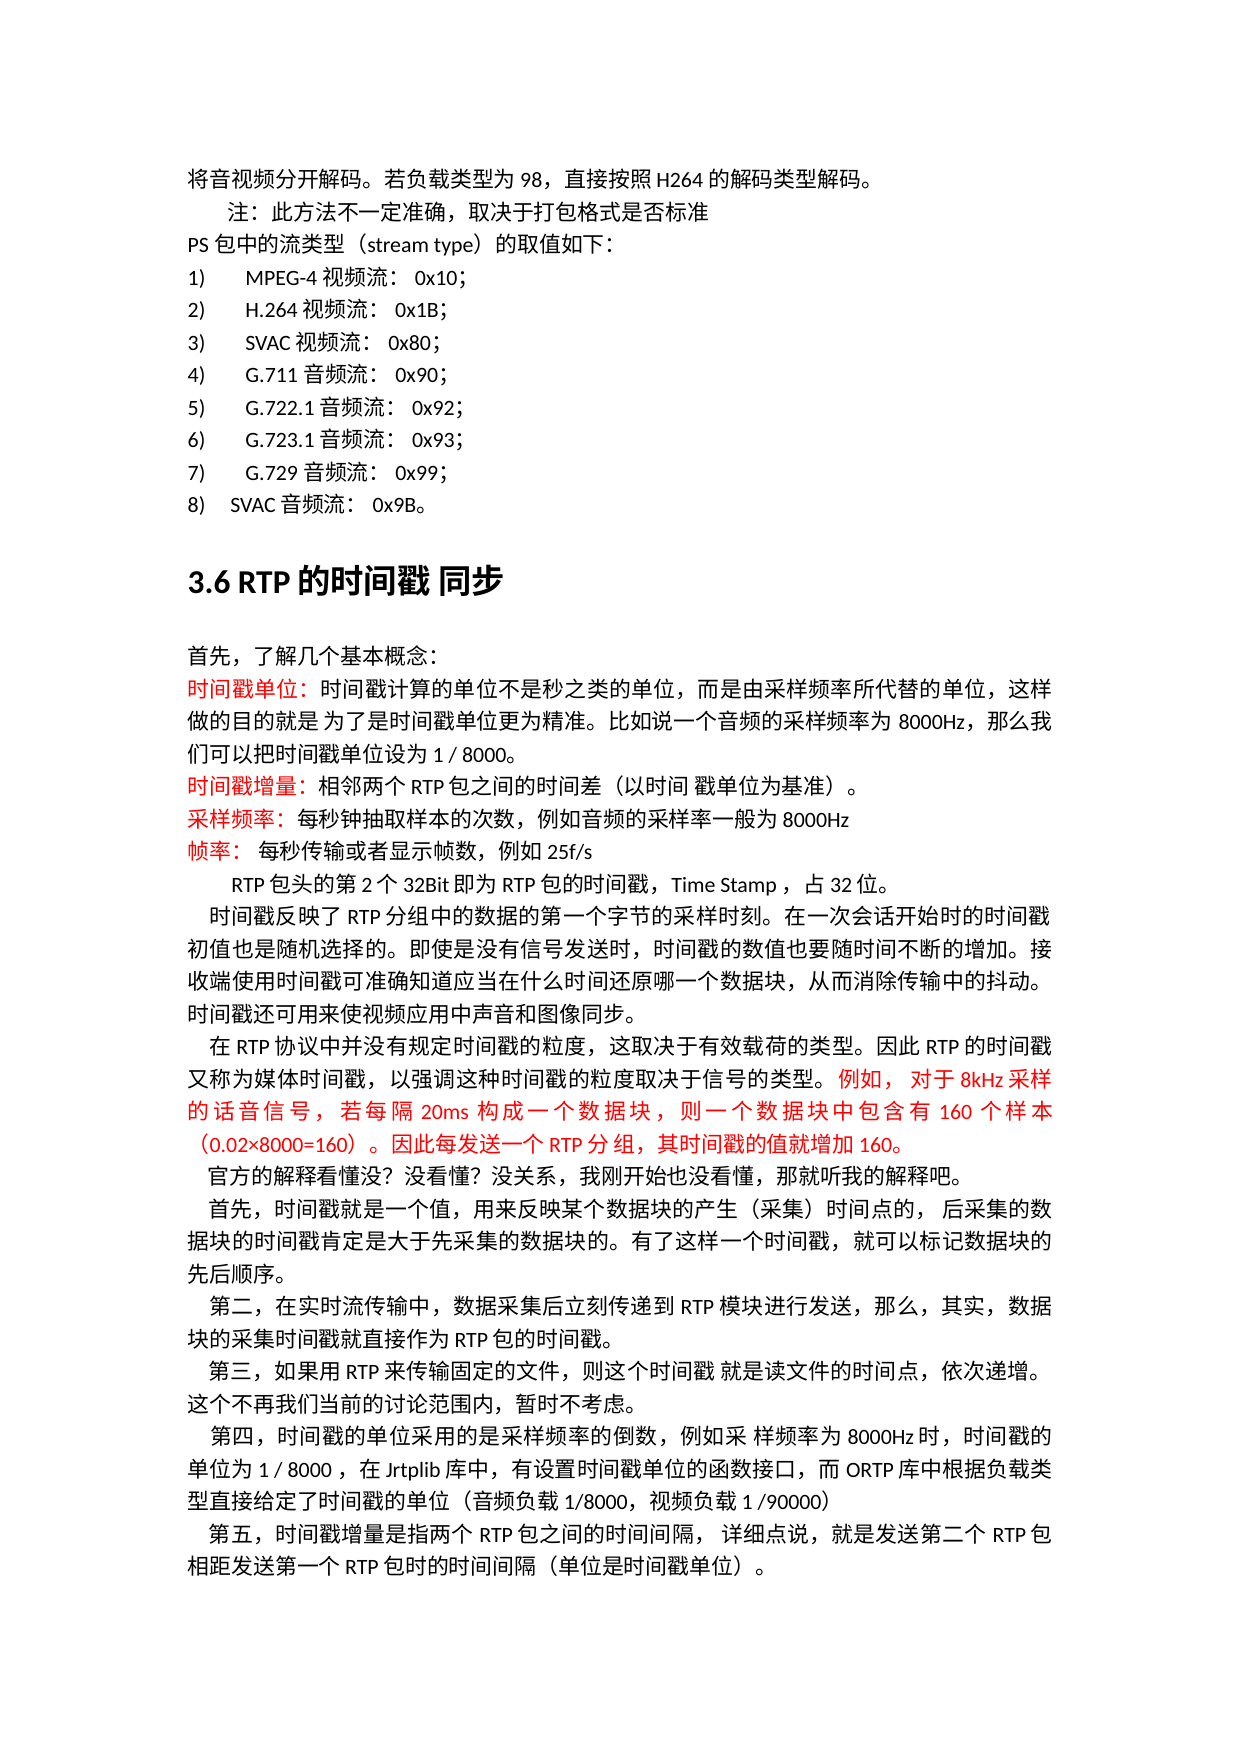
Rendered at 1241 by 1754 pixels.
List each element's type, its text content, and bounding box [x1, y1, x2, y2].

text 在RTP协议中并没有规定时间戳的粒度，这取决于有效载荷的类型。因此RTP的时间戳又称为媒体时间戳，以强调这种时间戳的粒度取决于信号的类型。例如， 对于8kHz采样的话音信号，若每隔20ms构成一个数据块，则一个数据块中包含有160个样本（0.02×8000=160）。因此每发送一个RTP分 组，其时间戳的值就增加160。 [187, 1029, 1053, 1159]
text 8) SVAC音频流： 0x9B。 [187, 487, 1053, 519]
text 5) G.722.1 音频流： 0x92； [187, 389, 1053, 422]
text PS 包中的流类型（stream type）的取值如下： [187, 227, 1053, 259]
text RTP包头的第2个32Bit即为RTP包的时间戳，Time Stamp ，占32位。 [187, 866, 1053, 899]
text 首先，了解几个基本概念： [187, 639, 1053, 671]
text 第五，时间戳增量是指两个RTP包之间的时间间隔， 详细点说，就是发送第二个RTP包相距发送第一个RTP包时的时间间隔（单位是时间戳单位）。 [187, 1516, 1053, 1581]
text 首先，时间戳就是一个值，用来反映某个数据块的产生（采集）时间点的， 后采集的数据块的时间戳肯定是大于先采集的数据块的。有了这样一个时间戳，就可以标记数据块的先后顺序。 [187, 1191, 1053, 1289]
text 时间戳单位：时间戳计算的单位不是秒之类的单位，而是由采样频率所代替的单位，这样做的目的就是 为了是时间戳单位更为精准。比如说一个音频的采样频率为8000Hz，那么我们可以把时间戳单位设为1 / 8000。 [187, 671, 1053, 769]
text 3) SVAC 视频流： 0x80； [187, 324, 1053, 357]
text 帧率： 每秒传输或者显示帧数，例如25f/s [187, 834, 1053, 866]
text 7) G.729 音频流： 0x99； [187, 454, 1053, 487]
text 第二，在实时流传输中，数据采集后立刻传递到RTP 模块进行发送，那么，其实，数据块的采集时间戳就直接作为RTP包的时间戳。 [187, 1289, 1053, 1354]
text 第四，时间戳的单位采用的是采样频率的倒数，例如采 样频率为8000Hz时，时间戳的单位为1 / 8000 ，在Jrtplib库中，有设置时间戳单位的函数接口，而ORTP库中根据负载类型直接给定了时间戳的单位（音频负载1/8000，视频负载1 /90000） [187, 1419, 1053, 1516]
text 时间戳反映了RTP分组中的数据的第一个字节的采样时刻。在一次会话开始时的时间戳初值也是随机选择的。即使是没有信号发送时，时间戳的数值也要随时间不断的增加。接收端使用时间戳可准确知道应当在什么时间还原哪一个数据块，从而消除传输中的抖动。时间戳还可用来使视频应用中声音和图像同步。 [187, 899, 1053, 1029]
text 1) MPEG-4 视频流： 0x10； [187, 259, 1053, 292]
text 第三，如果用RTP来传输固定的文件，则这个时间戳 就是读文件的时间点，依次递增。这个不再我们当前的讨论范围内，暂时不考虑。 [187, 1354, 1053, 1419]
text 时间戳增量：相邻两个RTP包之间的时间差（以时间 戳单位为基准）。 [187, 769, 1053, 801]
subtitle 3.6 RTP的时间戳 同步 [187, 547, 1053, 612]
text 2) H.264 视频流： 0x1B； [187, 292, 1053, 324]
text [187, 162, 1053, 194]
text 4) G.711 音频流： 0x90； [187, 357, 1053, 389]
text 6) G.723.1 音频流： 0x93； [187, 422, 1053, 454]
text 注：此方法不一定准确，取决于打包格式是否标准 [187, 194, 1053, 227]
text 采样频率：每秒钟抽取样本的次数，例如音频的采样率一般为8000Hz [187, 801, 1053, 834]
text 官方的解释看懂没？没看懂？没关系，我刚开始也没看懂，那就听我的解释吧。 [187, 1159, 1053, 1191]
